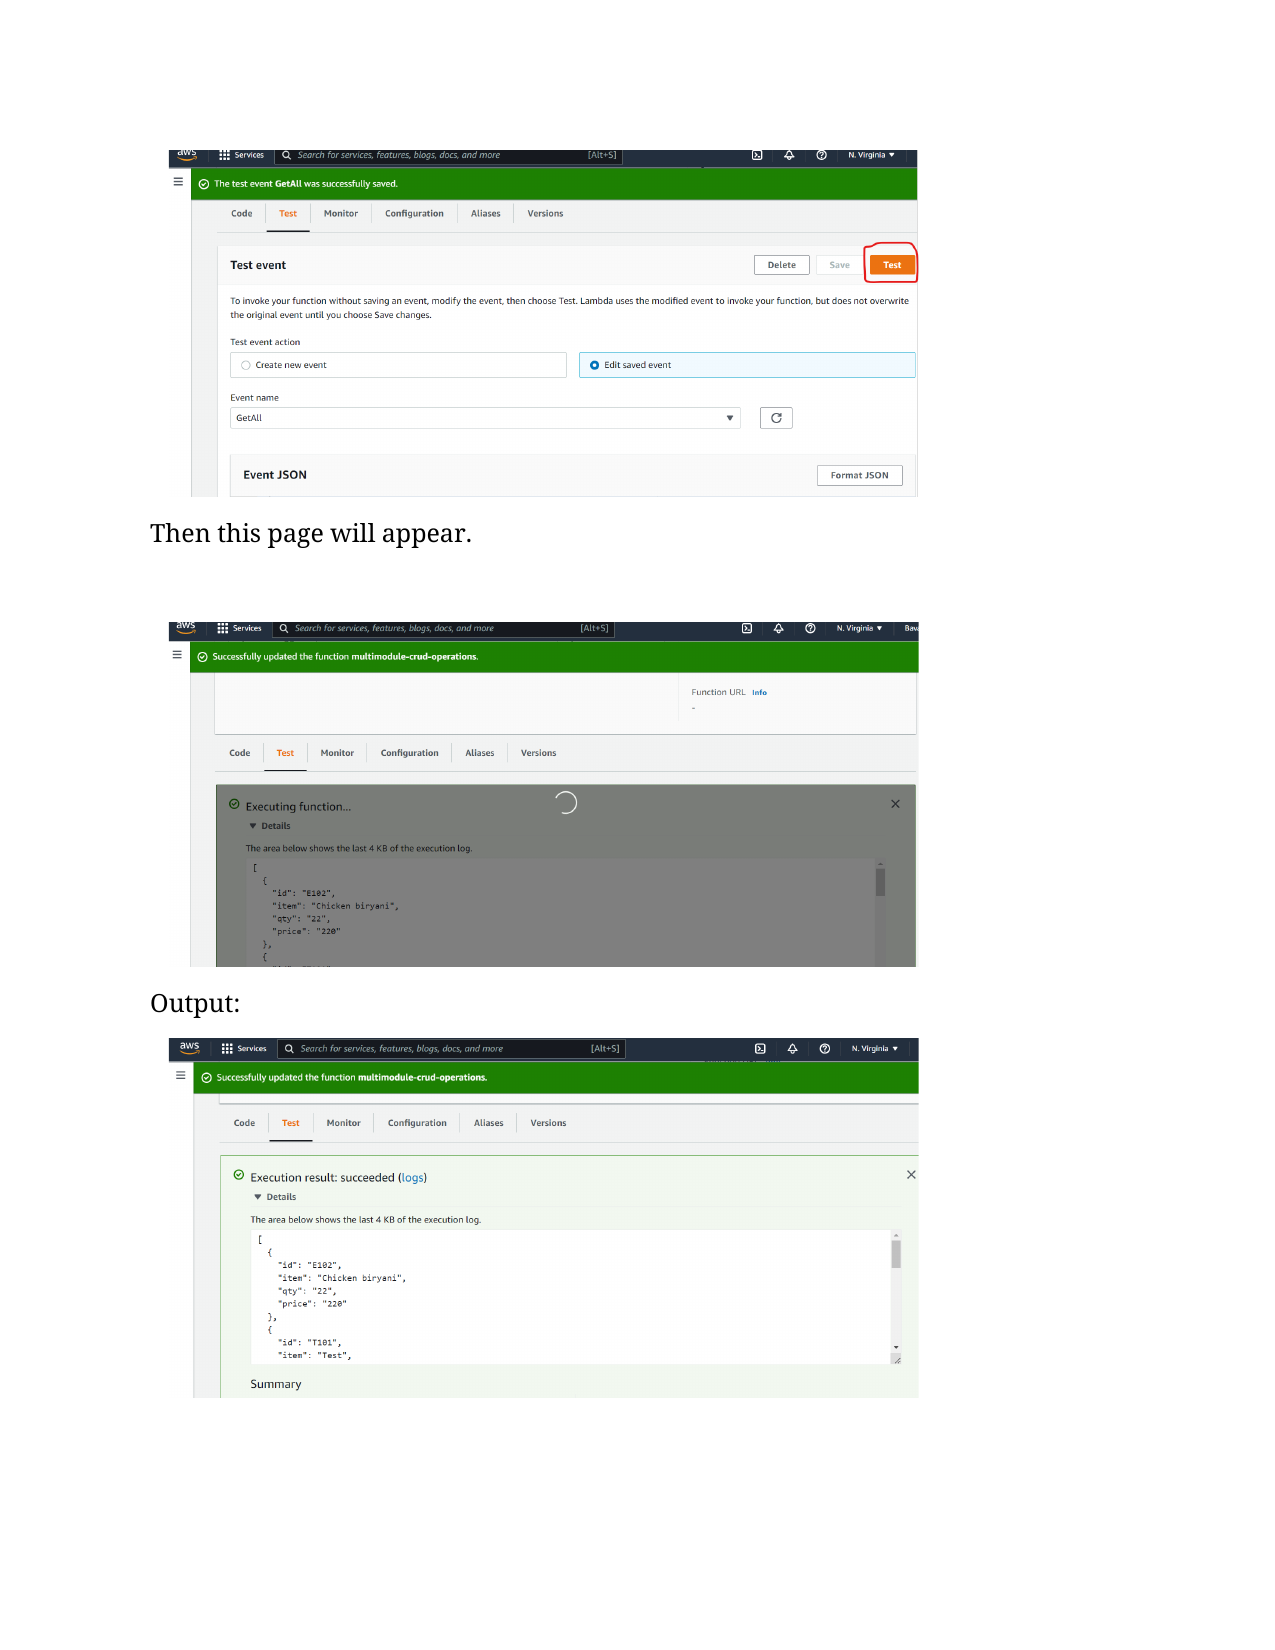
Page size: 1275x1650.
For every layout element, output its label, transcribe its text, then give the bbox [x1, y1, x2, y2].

text Output: [150, 985, 1125, 1019]
text Then this page will appear. [150, 516, 1125, 550]
